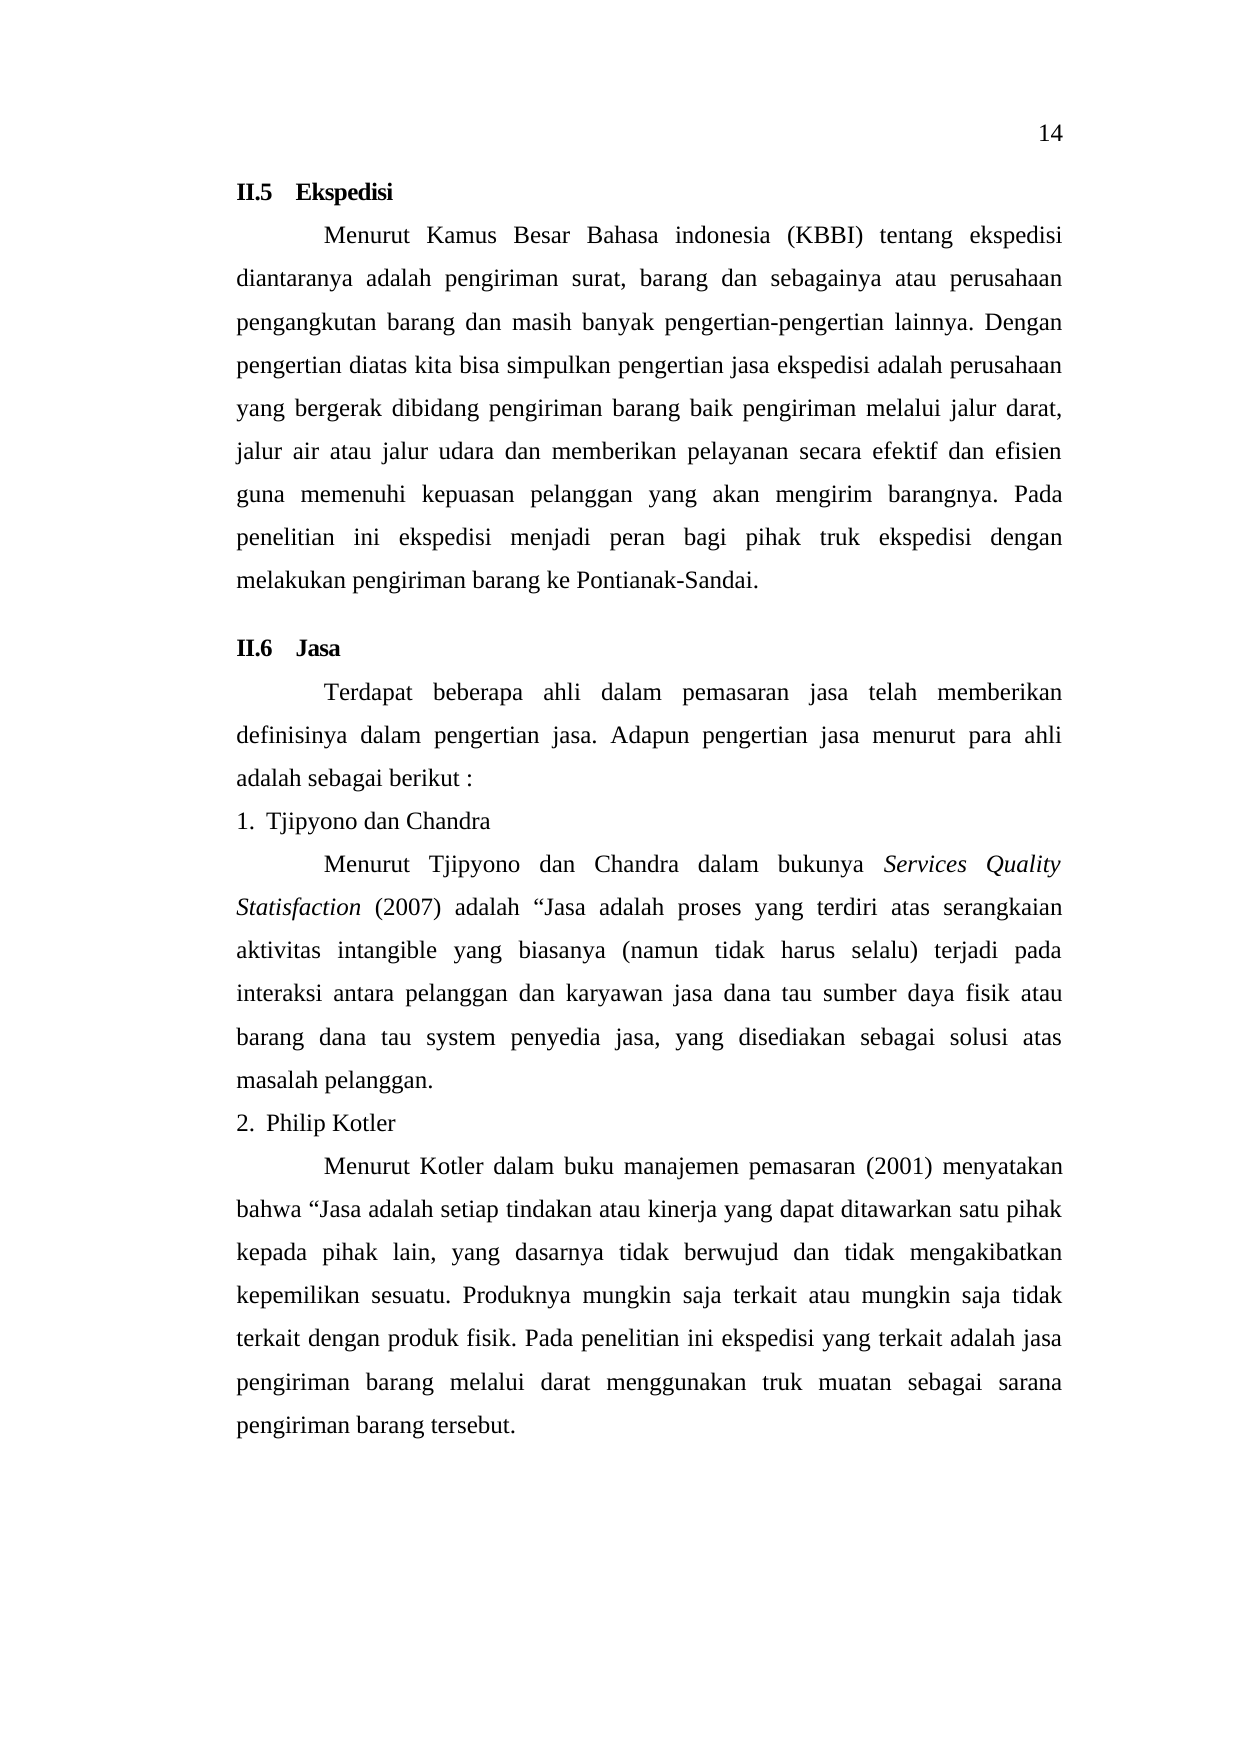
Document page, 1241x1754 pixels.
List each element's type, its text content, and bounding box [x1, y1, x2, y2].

text Terdapat beberapa ahli dalam pemasaran jasa telah memberikan definisinya dalam pengertian jasa. Adapun pengertian jasa menurut para ahli adalah sebagai berikut : [236, 677, 1063, 792]
list Tjipyono dan Chandra [236, 806, 1063, 835]
text Menurut Tjipyono dan Chandra dalam bukunya Services Quality Statisfaction adalah “Jasa adalah proses yang terdiri atas serangkaian aktivitas intangible yang biasanya (namun tidak harus selalu) terjadi pada interaksi antara pelanggan dan karyawan jasa dana tau sumber daya fisik atau barang dana tau system penyedia jasa, yang disediakan sebagai solusi atas masalah pelanggan. [236, 849, 1063, 1093]
subtitle Ekspedisi [236, 177, 1063, 206]
subtitle Jasa [236, 633, 1063, 662]
text Menurut Kotler dalam buku manajemen pemasaran menyatakan bahwa “Jasa adalah setiap tindakan atau kinerja yang dapat ditawarkan satu pihak kepada pihak lain, yang dasarnya tidak berwujud dan tidak mengakibatkan kepemilikan sesuatu. Produknya mungkin saja terkait atau mungkin saja tidak terkait dengan produk fisik. Pada penelitian ini ekspedisi yang terkait adalah jasa pengiriman barang melalui darat menggunakan truk muatan sebagai sarana pengiriman barang tersebut. [236, 1151, 1063, 1438]
list Philip Kotler [236, 1108, 1063, 1137]
text Menurut Kamus Besar Bahasa indonesia (KBBI) tentang ekspedisi diantaranya adalah pengiriman surat, barang dan sebagainya atau perusahaan pengangkutan barang dan masih banyak pengertian-pengertian lainnya. Dengan pengertian diatas kita bisa simpulkan pengertian jasa ekspedisi adalah perusahaan yang bergerak dibidang pengiriman barang baik pengiriman melalui jalur darat, jalur air atau jalur udara dan memberikan pelayanan secara efektif dan efisien guna memenuhi kepuasan pelanggan yang akan mengirim barangnya. Pada penelitian ini ekspedisi menjadi peran bagi pihak truk ekspedisi dengan melakukan pengiriman barang ke Pontianak-Sandai. [236, 220, 1063, 594]
